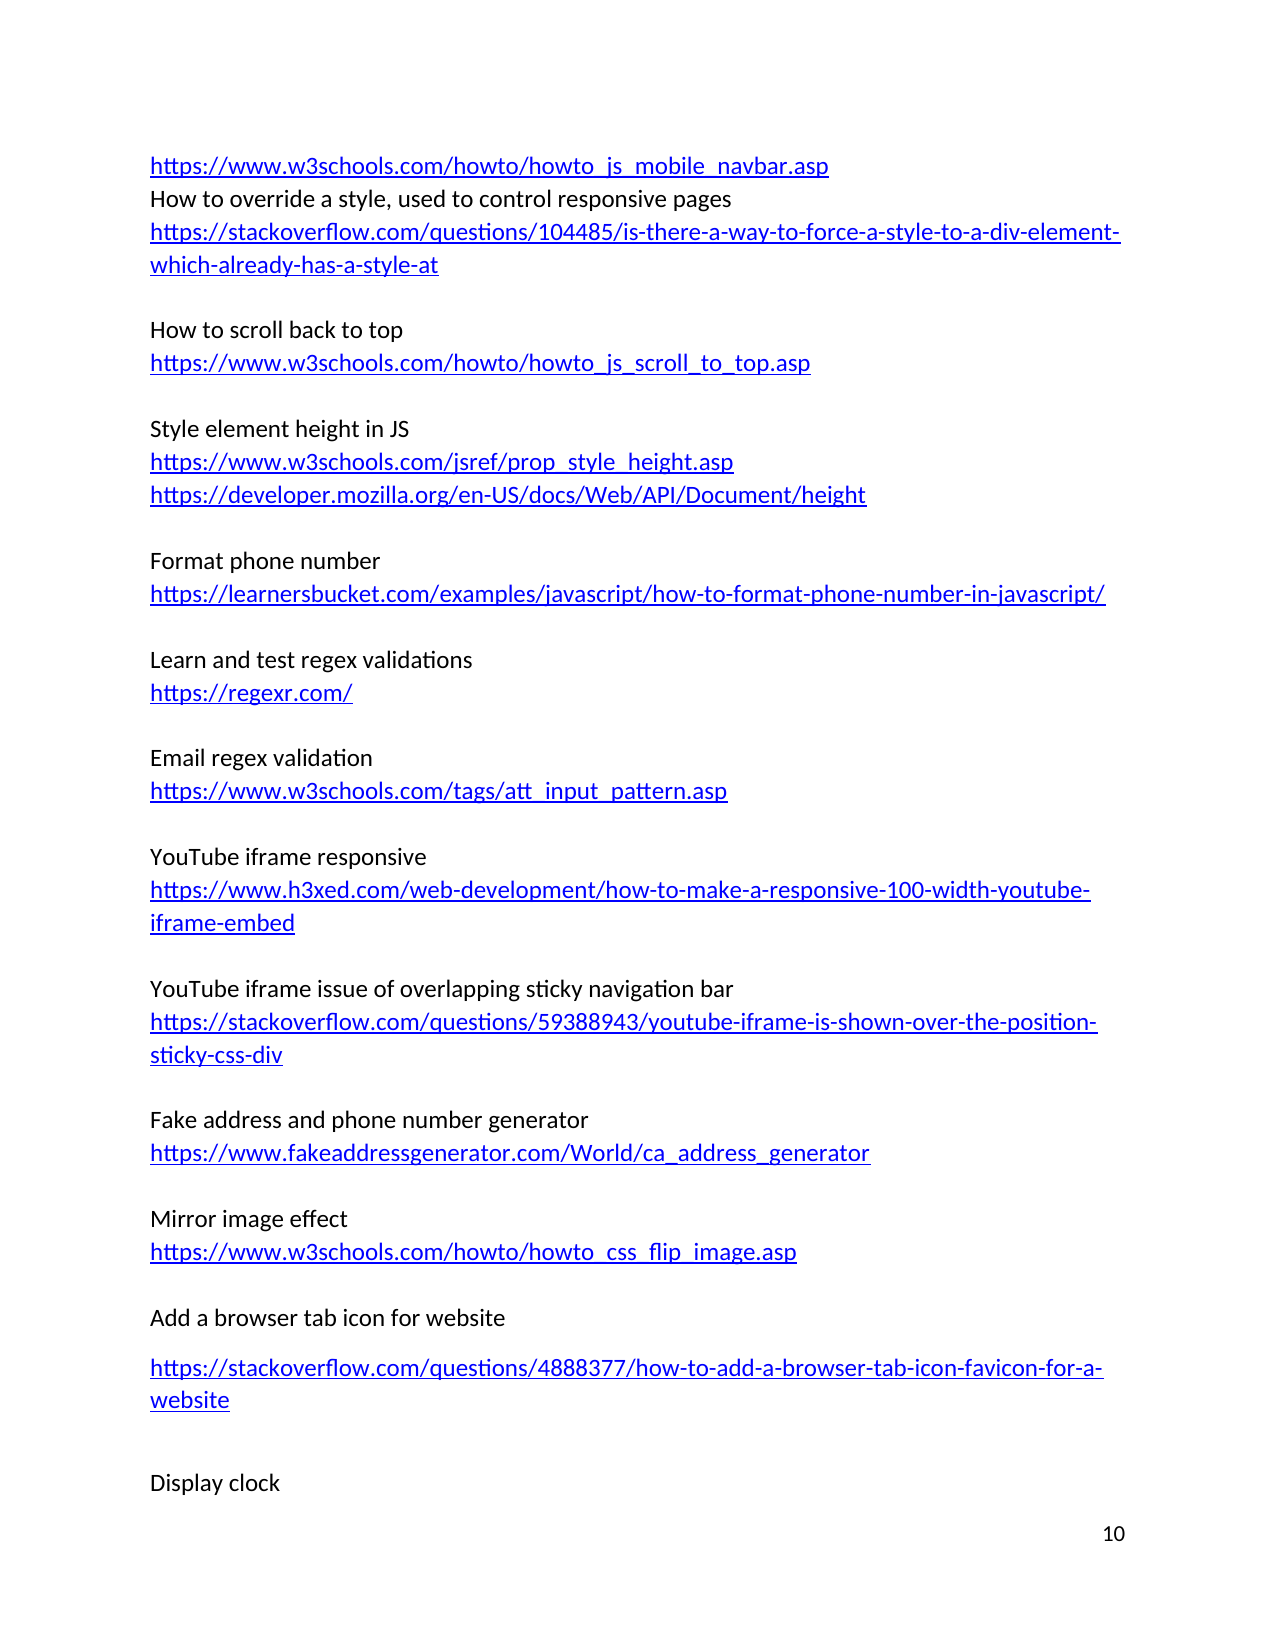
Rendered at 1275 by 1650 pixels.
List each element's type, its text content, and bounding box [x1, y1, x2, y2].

text Fake address and phone number generator [150, 1104, 1125, 1135]
text https://stackoverflow.com/questions/104485/is-there-a-way-to-force-a-style-to-a-div-element-which-already-has-a-style-at [150, 216, 1125, 279]
text Email regex validation [150, 742, 1125, 773]
text https://www.w3schools.com/tags/att_input_pattern.asp [150, 775, 1125, 806]
text Format phone number [150, 545, 1125, 576]
text https://www.w3schools.com/howto/howto_css_flip_image.asp [150, 1236, 1125, 1267]
text https://stackoverflow.com/questions/4888377/how-to-add-a-browser-tab-icon-favicon-for-a-website [150, 1352, 1125, 1415]
text https://www.w3schools.com/howto/howto_js_scroll_to_top.asp [150, 347, 1125, 378]
text YouTube iframe responsive [150, 841, 1125, 872]
text How to override a style, used to control responsive pages [150, 183, 1125, 213]
text https://www.w3schools.com/howto/howto_js_mobile_navbar.asp [150, 150, 1125, 181]
text Display clock [150, 1467, 1125, 1498]
text https://regexr.com/ [150, 677, 1125, 707]
text Add a browser tab icon for website [150, 1302, 1125, 1333]
text Mirror image effect [150, 1203, 1125, 1234]
text https://developer.mozilla.org/en-US/docs/Web/API/Document/height [150, 479, 1125, 510]
text How to scroll back to top [150, 314, 1125, 345]
text Learn and test regex validations [150, 644, 1125, 674]
text https://www.fakeaddressgenerator.com/World/ca_address_generator [150, 1137, 1125, 1168]
text Style element height in JS [150, 413, 1125, 444]
text https://www.w3schools.com/jsref/prop_style_height.asp [150, 446, 1125, 477]
text https://www.h3xed.com/web-development/how-to-make-a-responsive-100-width-youtube-iframe-embed [150, 874, 1125, 938]
text https://stackoverflow.com/questions/59388943/youtube-iframe-is-shown-over-the-position-sticky-css-div [150, 1006, 1125, 1069]
text https://learnersbucket.com/examples/javascript/how-to-format-phone-number-in-javascript/ [150, 578, 1125, 608]
text YouTube iframe issue of overlapping sticky navigation bar [150, 973, 1125, 1003]
